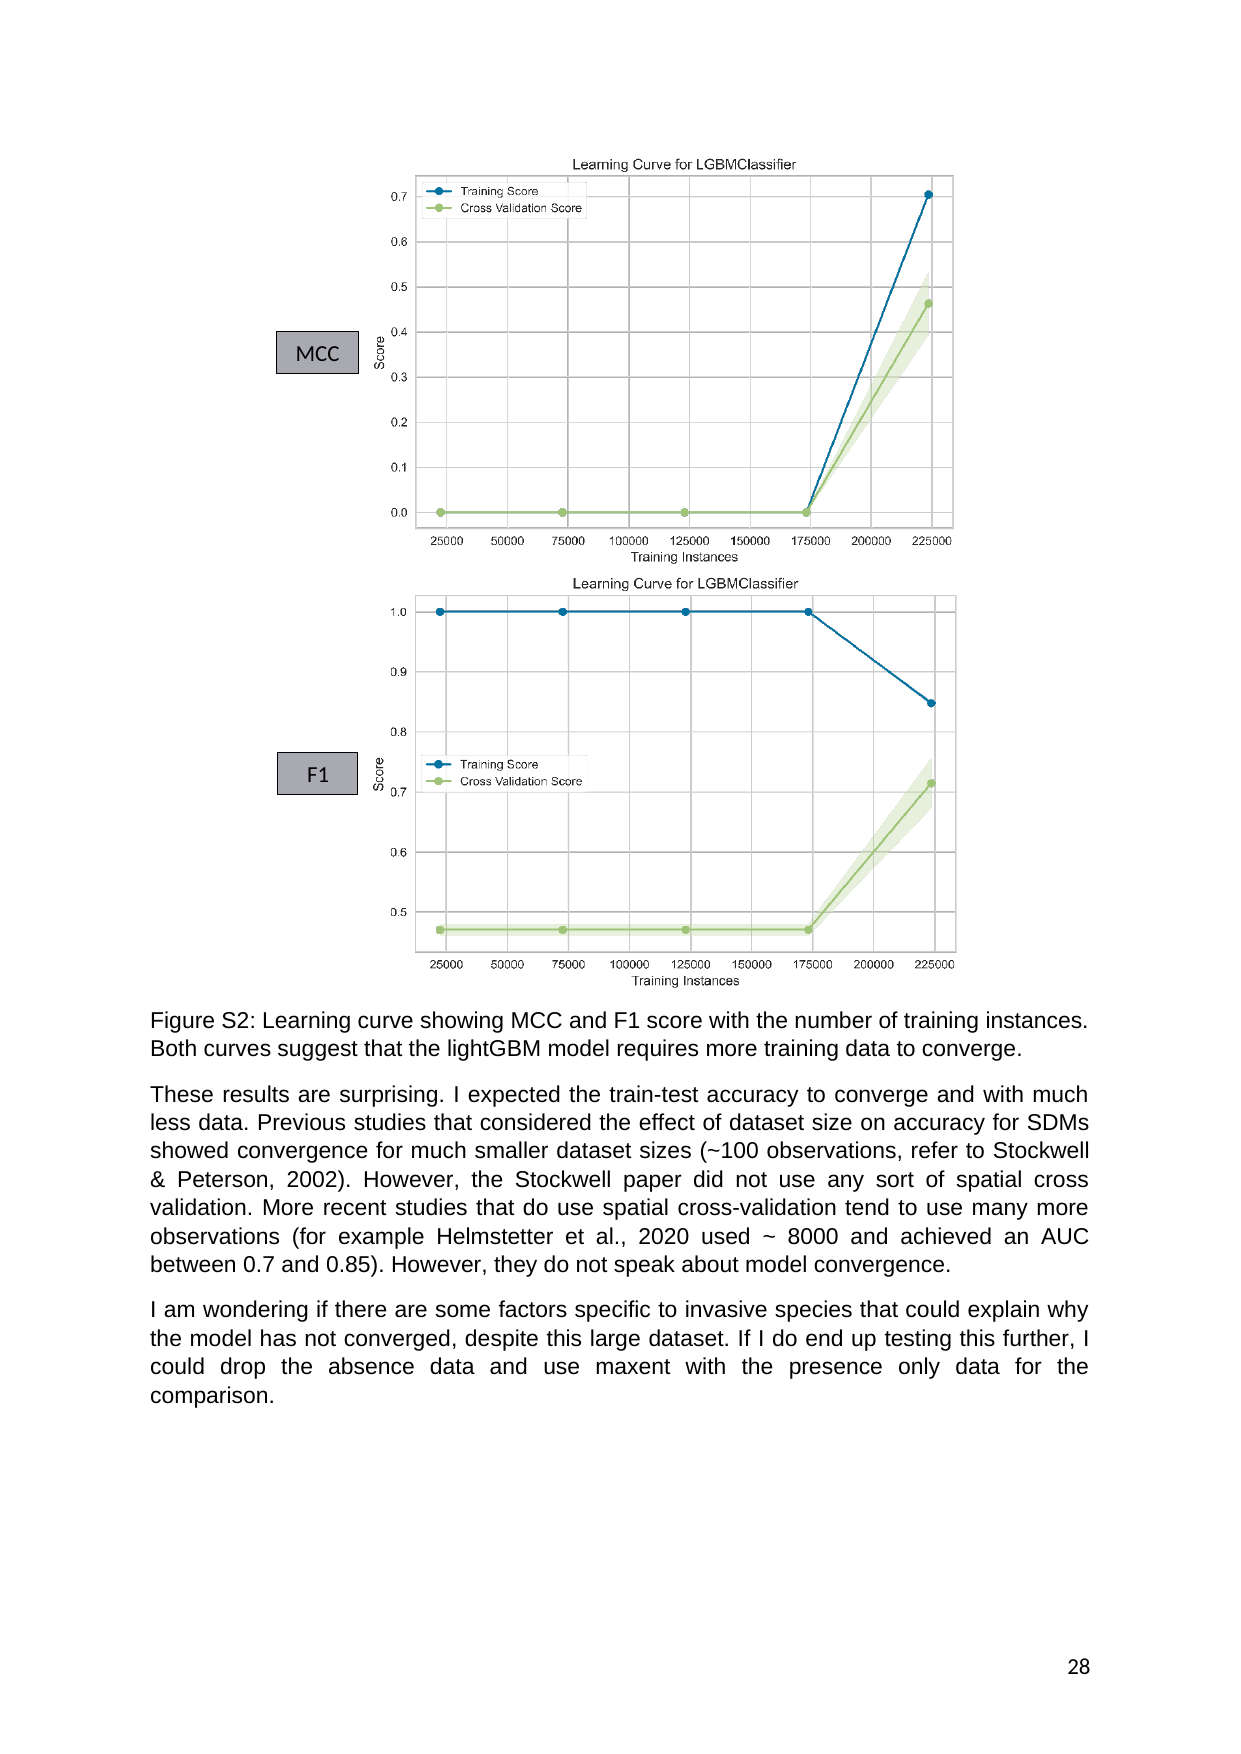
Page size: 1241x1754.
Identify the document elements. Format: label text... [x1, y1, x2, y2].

text These results are surprising. I expected the train-test accuracy to converge and with much less data. Previous studies that considered the effect of dataset size on accuracy for SDMs showed convergence for much smaller dataset sizes (~100 observations, refer to Stockwell & Peterson, 2002). However, the Stockwell paper did not use any sort of spatial cross validation. More recent studies that do use spatial cross-validation tend to use many more observations (for example Helmstetter et al., 2020 used ~ 8000 and achieved an AUC between 0.7 and 0.85). However, they do not speak about model convergence. [150, 1081, 1090, 1277]
text Figure S2: Learning curve showing MCC and F1 score with the number of training instances. Both curves suggest that the lightGBM model requires more training data to converge. [150, 1007, 1090, 1062]
text I am wondering if there are some factors specific to invasive species that could explain why the model has not converged, despite this large dataset. If I do end up testing this further, I could drop the absence data and use maxent with the presence only data for the comparison. [150, 1296, 1090, 1408]
picture [364, 150, 964, 996]
